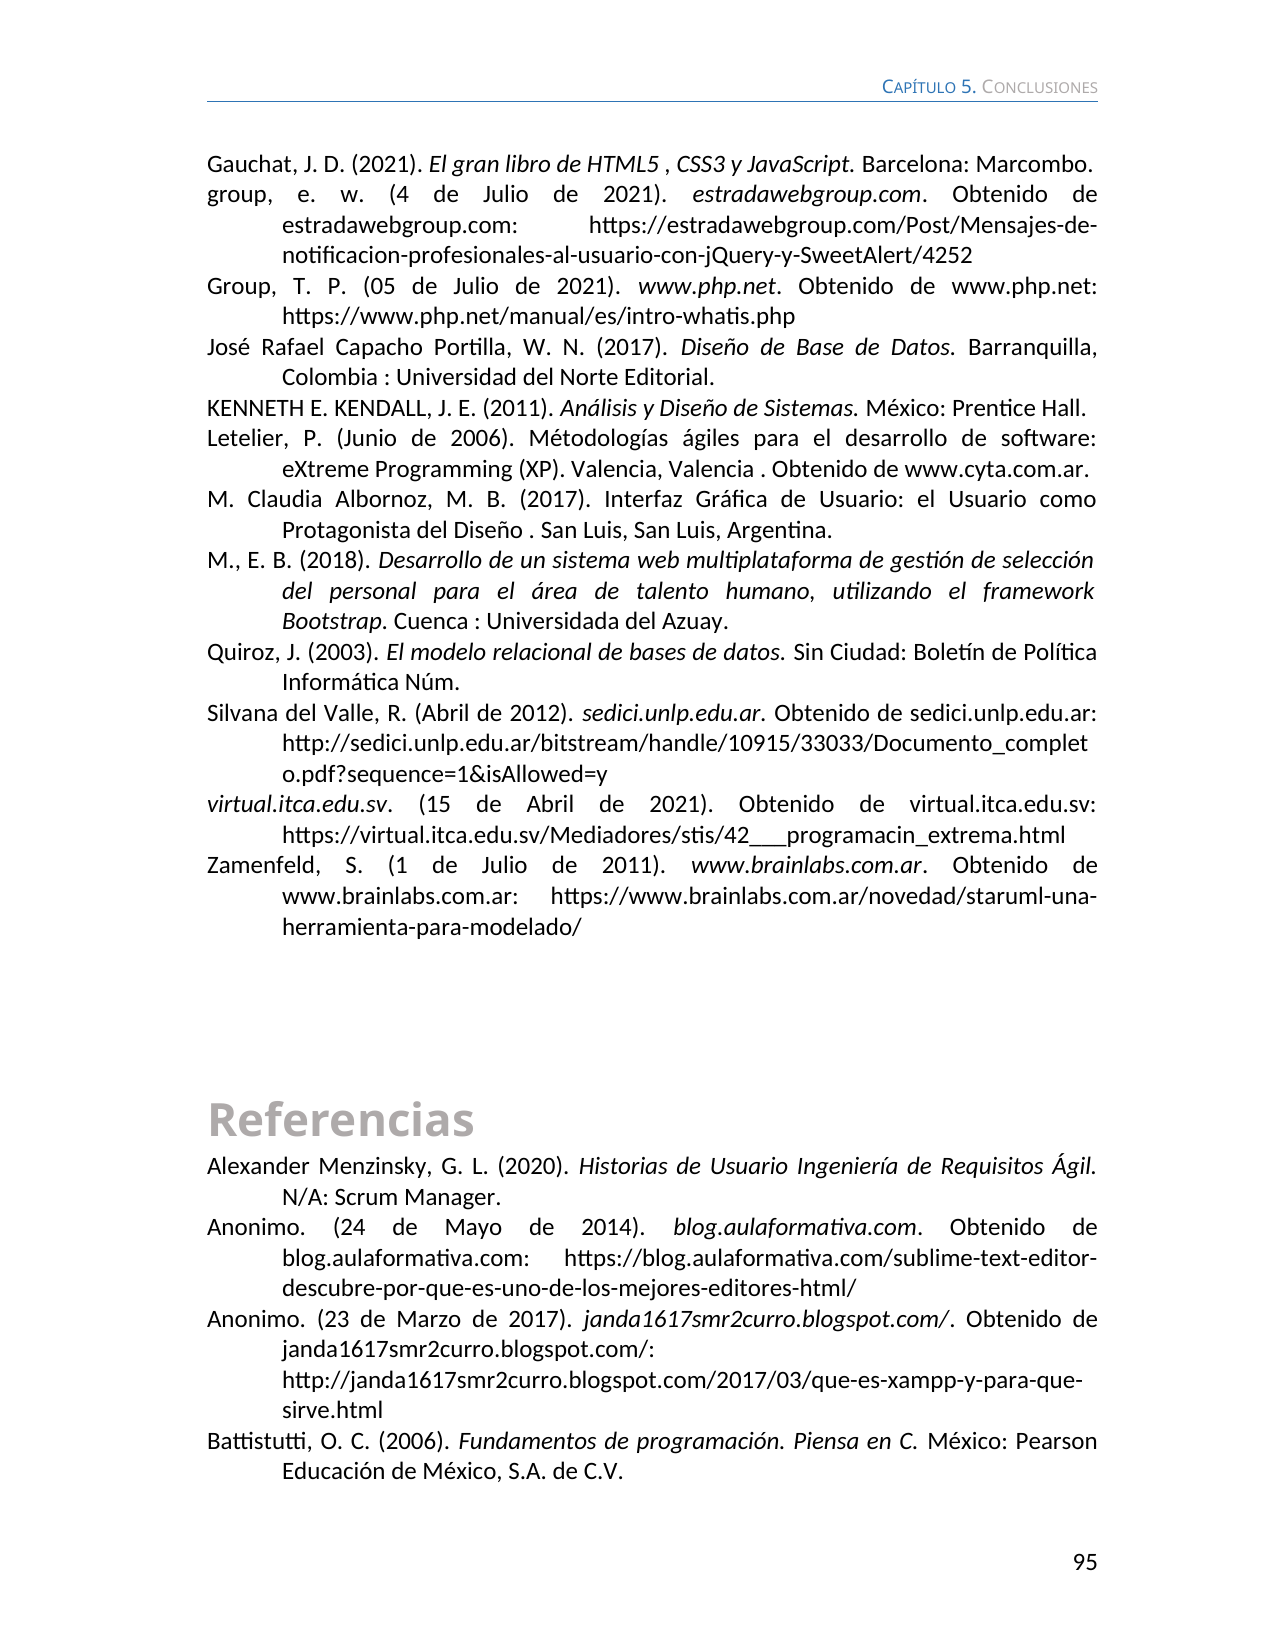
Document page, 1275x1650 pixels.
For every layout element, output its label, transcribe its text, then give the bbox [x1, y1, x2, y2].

text KENNETH E. KENDALL, J. E. (2011). Análisis y Diseño de Sistemas. México: Prentice Hall. [207, 392, 1098, 422]
text M., E. B. (2018). Desarrollo de un sistema web multiplataforma de gestión de selección del personal para el área de talento humano, utilizando el framework Bootstrap. Cuenca : Universidada del Azuay. [207, 544, 1098, 636]
text Quiroz, J. (2003). El modelo relacional de bases de datos. Sin Ciudad: Boletín de Política Informática Núm. [207, 636, 1098, 697]
text José Rafael Capacho Portilla, W. N. (2017). Diseño de Base de Datos. Barranquilla, Colombia : Universidad del Norte Editorial. [207, 331, 1098, 392]
text Zamenfeld, S. (1 de Julio de 2011). www.brainlabs.com.ar. Obtenido de www.brainlabs.com.ar: https://www.brainlabs.com.ar/novedad/staruml-una-herramienta-para-modelado/ [207, 850, 1098, 941]
text virtual.itca.edu.sv. (15 de Abril de 2021). Obtenido de virtual.itca.edu.sv: https://virtual.itca.edu.sv/Mediadores/stis/42___programacin_extrema.html [207, 789, 1098, 850]
text group, e. w. (4 de Julio de 2021). estradawebgroup.com. Obtenido de estradawebgroup.com: https://estradawebgroup.com/Post/Mensajes-de-notificacion-profesionales-al-usuario-con-jQuery-y-SweetAlert/4252 [207, 178, 1098, 270]
text Silvana del Valle, R. (Abril de 2012). sedici.unlp.edu.ar. Obtenido de sedici.unlp.edu.ar: http://sedici.unlp.edu.ar/bitstream/handle/10915/33033/Documento_completo.pdf?sequence=1&isAllowed=y [207, 697, 1098, 789]
text Group, T. P. (05 de Julio de 2021). www.php.net. Obtenido de www.php.net: https://www.php.net/manual/es/intro-whatis.php [207, 270, 1098, 331]
text Gauchat, J. D. (2021). El gran libro de HTML5 , CSS3 y JavaScript. Barcelona: Marcombo. [207, 148, 1098, 178]
text Letelier, P. (Junio de 2006). Métodologías ágiles para el desarrollo de software: eXtreme Programming (XP). Valencia, Valencia . Obtenido de www.cyta.com.ar. [207, 422, 1098, 483]
text M. Claudia Albornoz, M. B. (2017). Interfaz Gráfica de Usuario: el Usuario como Protagonista del Diseño . San Luis, San Luis, Argentina. [207, 483, 1098, 544]
